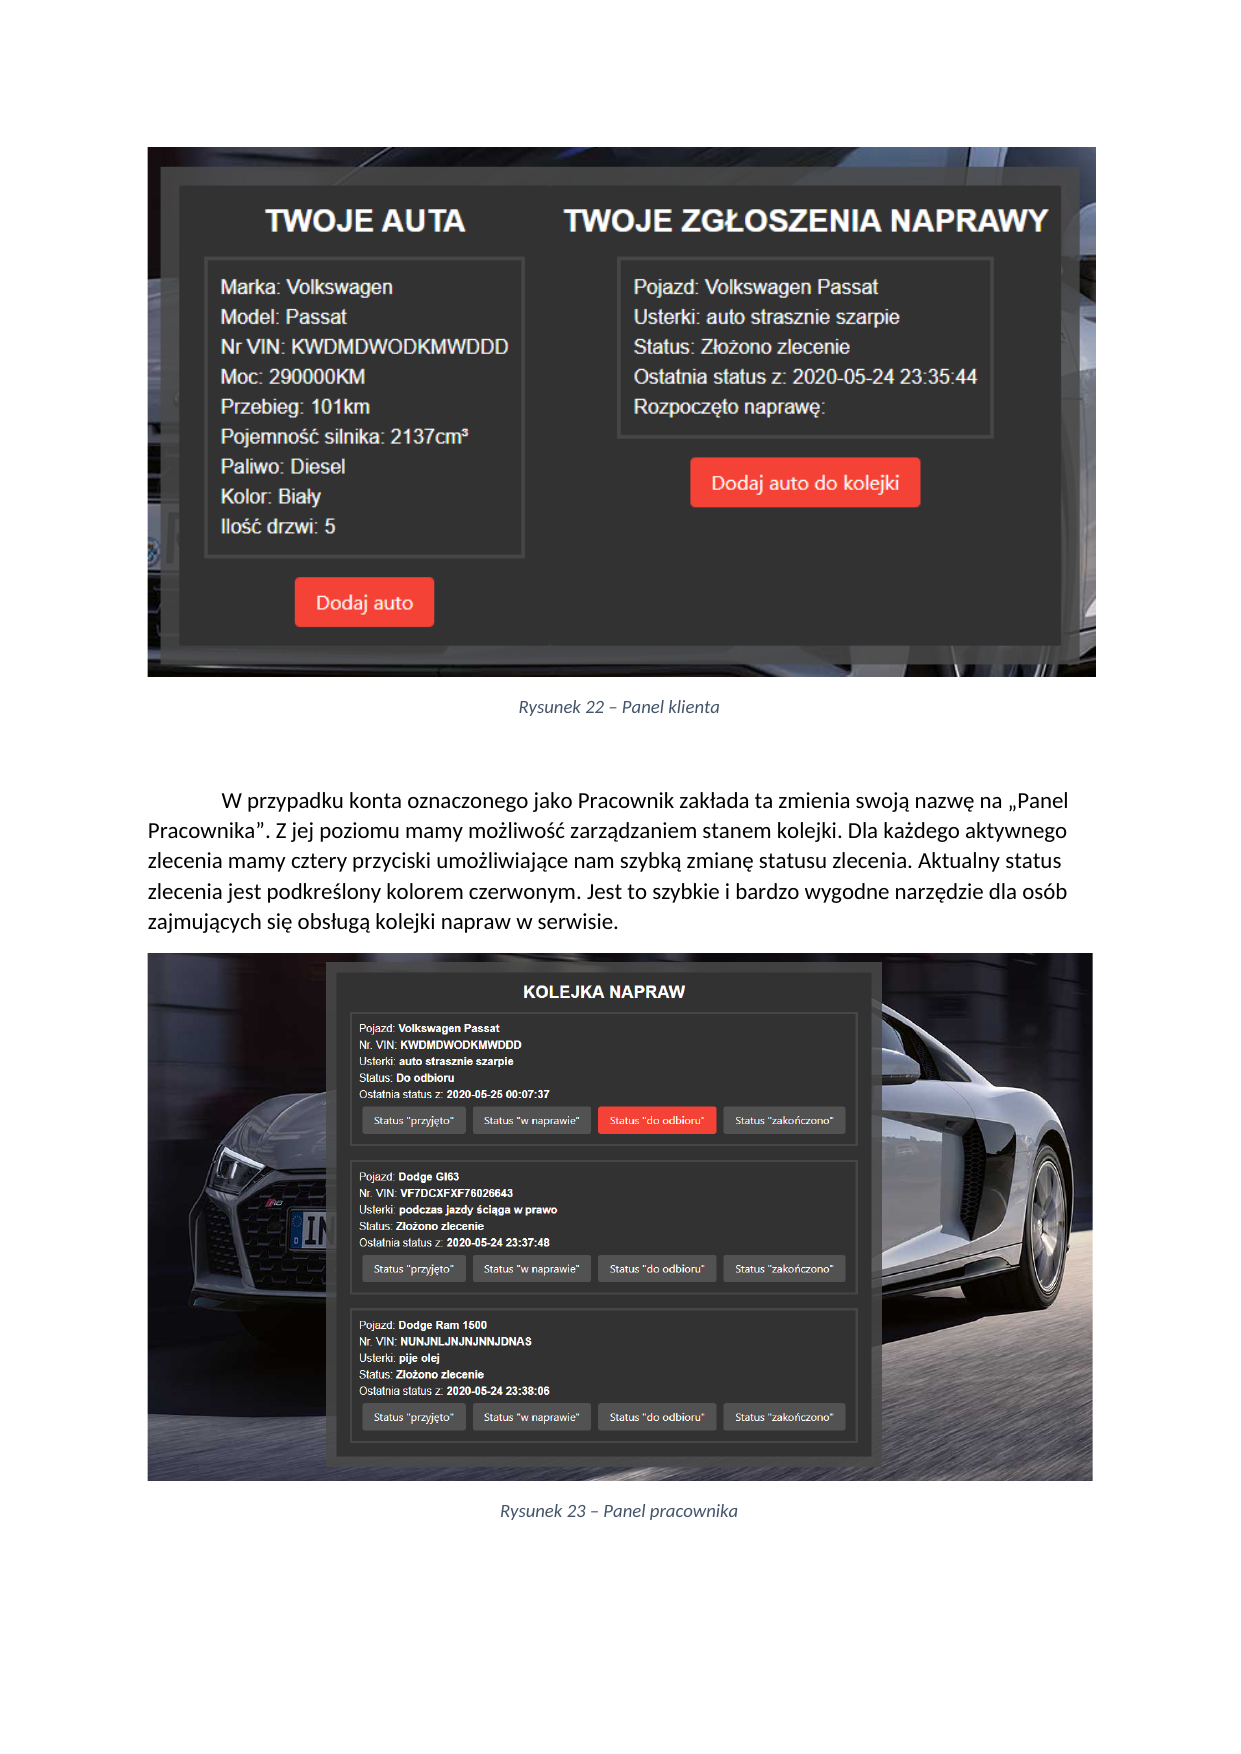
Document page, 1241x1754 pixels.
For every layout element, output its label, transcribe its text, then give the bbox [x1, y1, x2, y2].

text W przypadku konta oznaczonego jako Pracownik zakłada ta zmienia swoją nazwę na „Panel Pracownika”. Z jej poziomu mamy możliwość zarządzaniem stanem kolejki. Dla każdego aktywnego zlecenia mamy cztery przyciski umożliwiające nam szybką zmianę statusu zlecenia. Aktualny status zlecenia jest podkreślony kolorem czerwonym. Jest to szybkie i bardzo wygodne narzędzie dla osób zajmujących się obsługą kolejki napraw w serwisie. [148, 786, 1093, 935]
picture [147, 953, 1093, 1481]
text Rysunek 22 – Panel klienta [148, 696, 1093, 718]
picture [147, 147, 1096, 677]
text Rysunek 23 – Panel pracownika [148, 1499, 1093, 1522]
